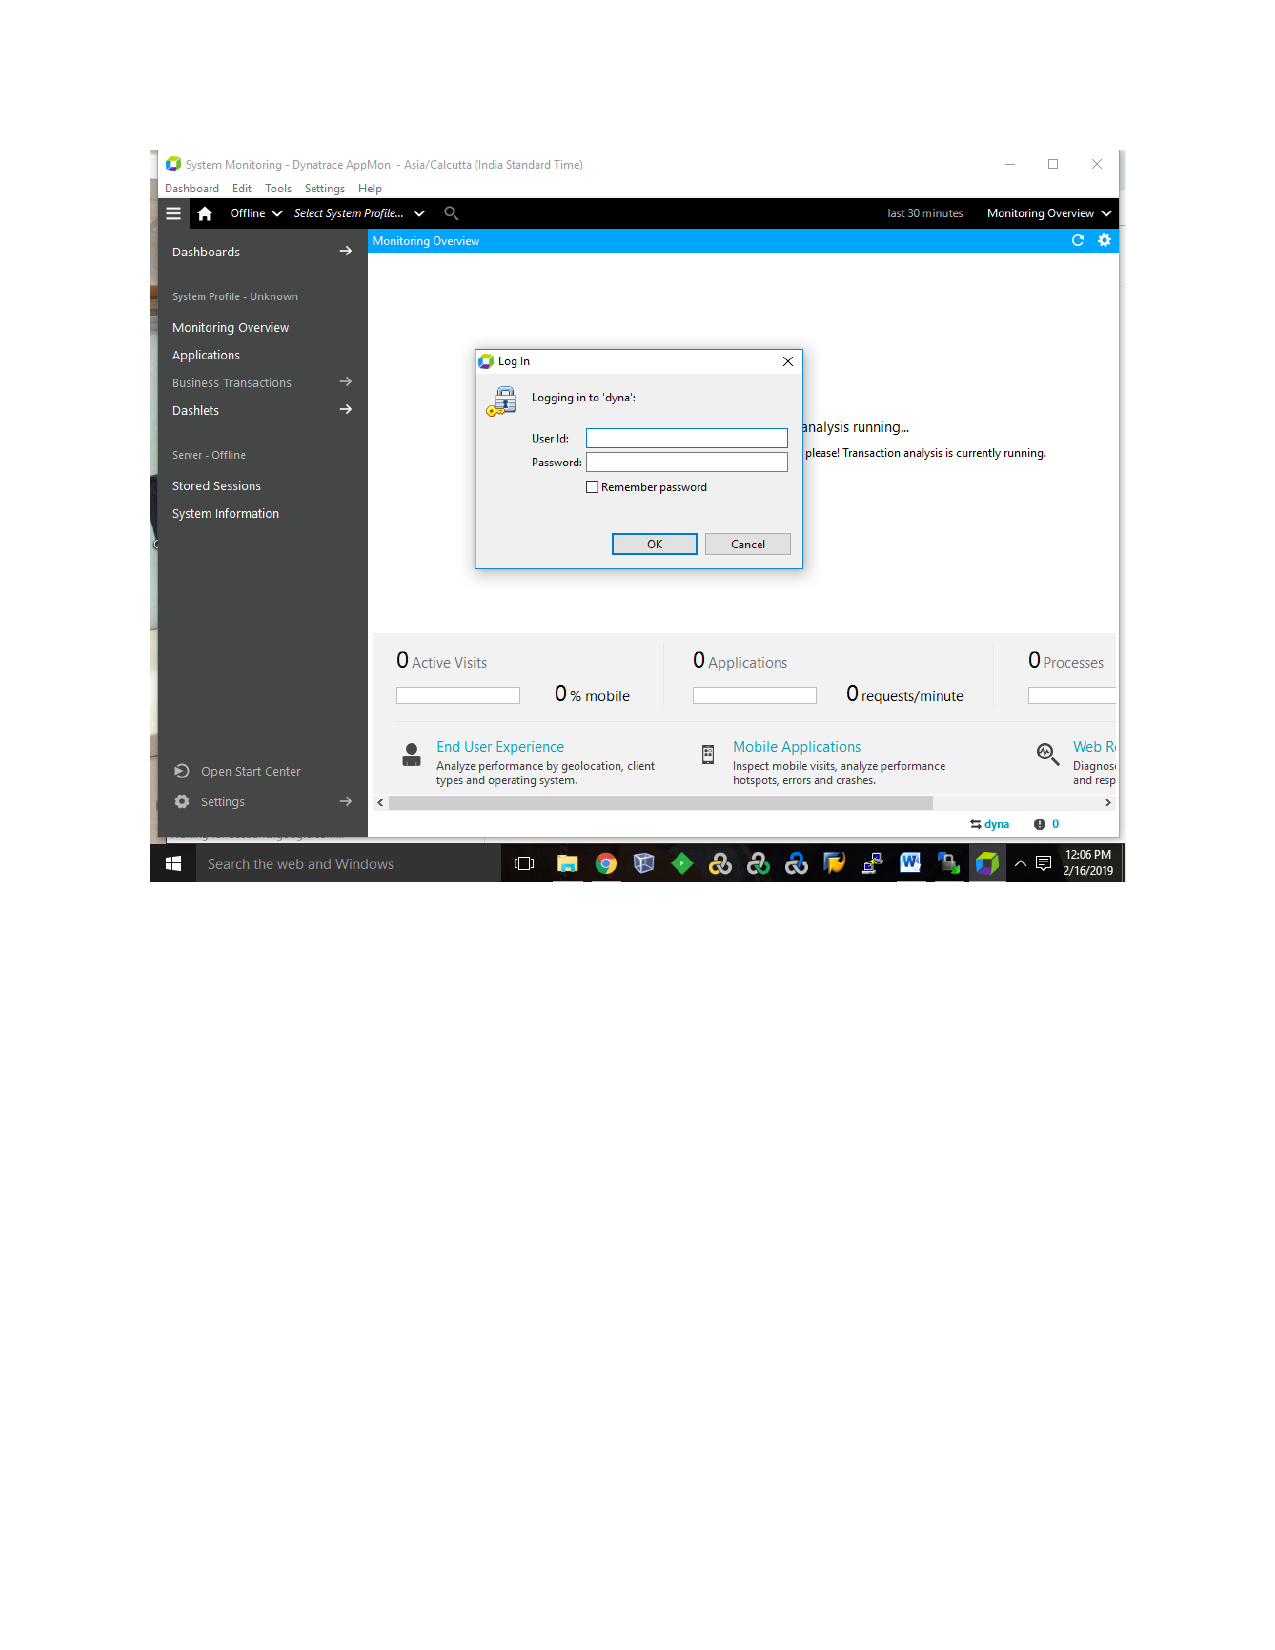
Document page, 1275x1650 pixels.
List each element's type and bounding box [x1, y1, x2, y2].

picture [150, 150, 1125, 882]
